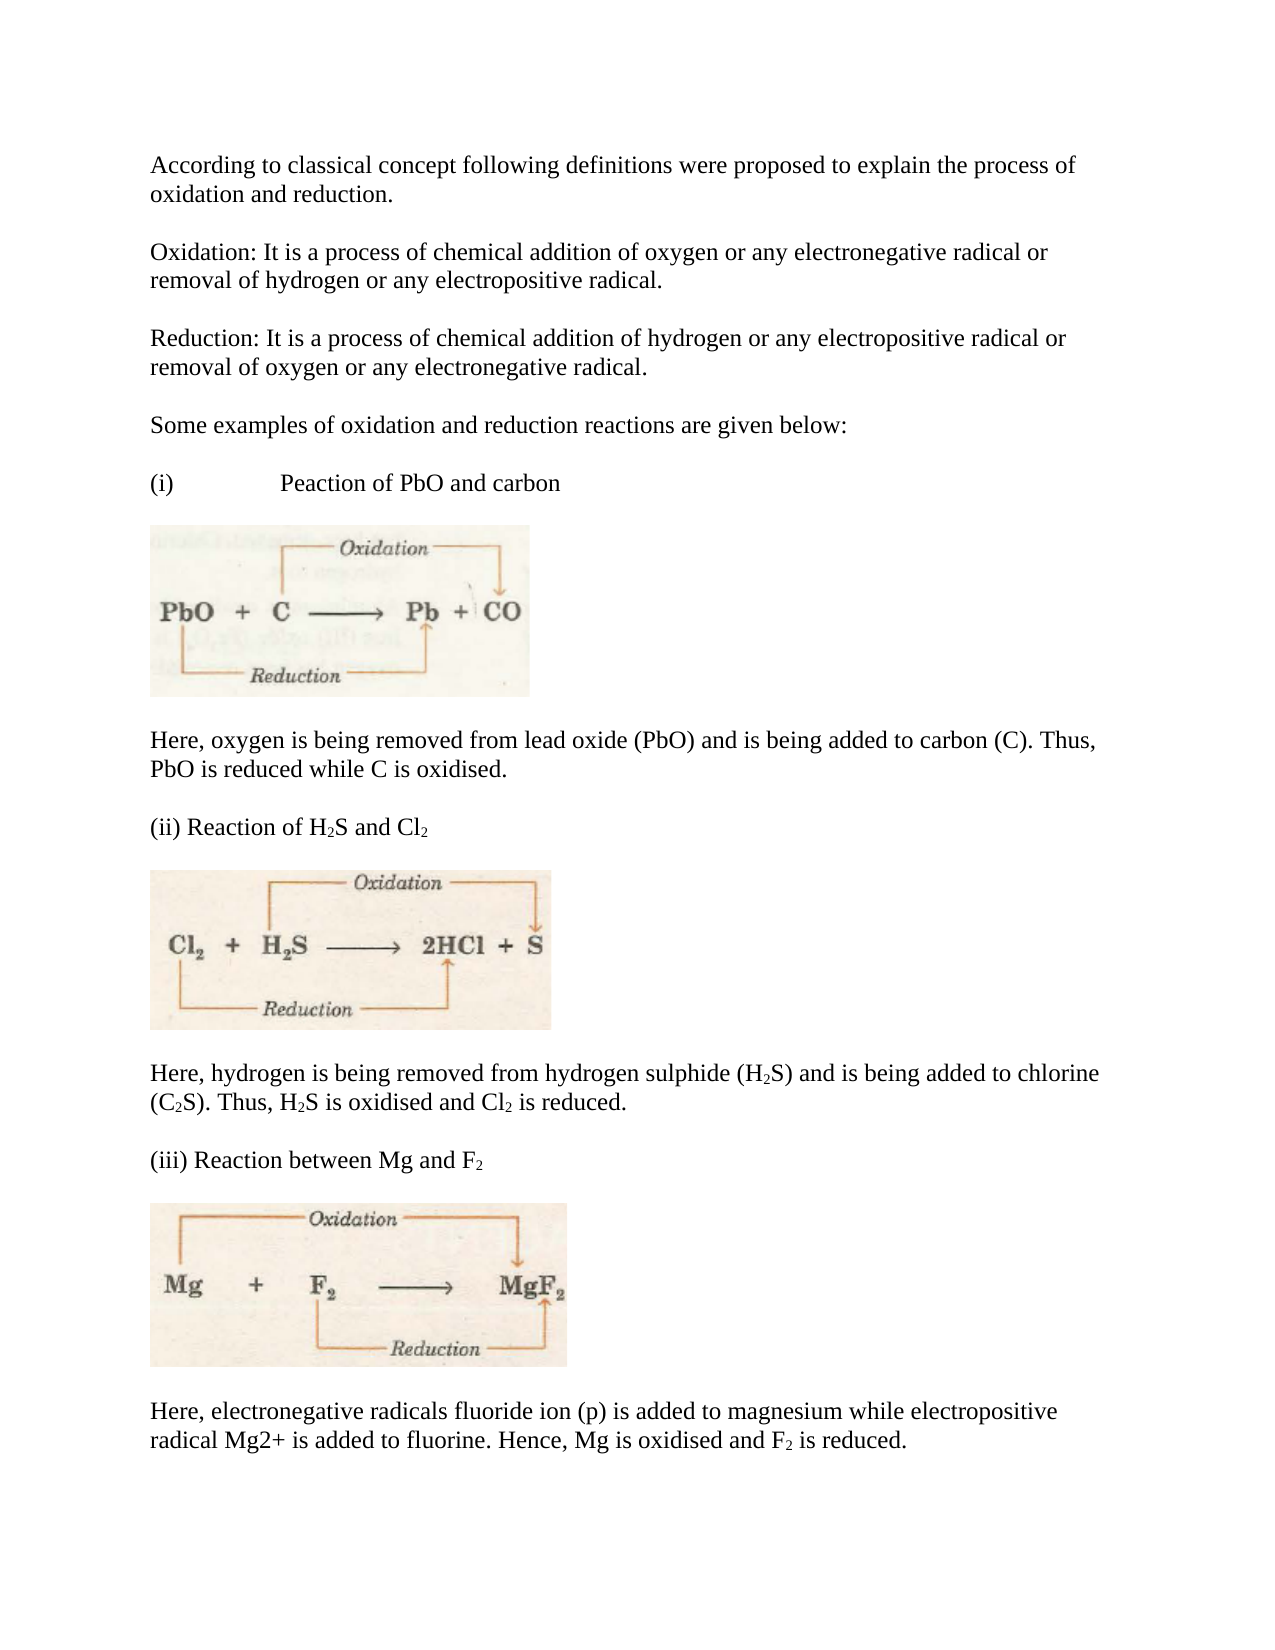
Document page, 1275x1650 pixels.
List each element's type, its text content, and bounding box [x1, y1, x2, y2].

text Here, electronegative radicals fluoride ion (p) is added to magnesium while electropositive radical Mg2+ is added to fluorine. Hence, Mg is oxidised and F2 is reduced. [150, 1396, 1125, 1454]
text According to classical concept following definitions were proposed to explain the process of oxidation and reduction. [150, 150, 1125, 207]
text Some examples of oxidation and reduction reactions are given below: [150, 410, 1125, 439]
text Oxidation: It is a process of chemical addition of oxygen or any electronegative radical or removal of hydrogen or any electropositive radical. [150, 237, 1125, 294]
picture [150, 525, 530, 697]
text (i) Peaction of PbO and carbon [150, 468, 1125, 497]
text Reduction: It is a process of chemical addition of hydrogen or any electropositive radical or removal of oxygen or any electronegative radical. [150, 323, 1125, 381]
picture [150, 1203, 568, 1367]
text Here, hydrogen is being removed from hydrogen sulphide (H2S) and is being added to chlorine (C2S). Thus, H2S is oxidised and Cl2 is reduced. [150, 1058, 1125, 1116]
picture [150, 870, 552, 1030]
text Here, oxygen is being removed from lead oxide (PbO) and is being added to carbon (C). Thus, PbO is reduced while C is oxidised. [150, 725, 1125, 783]
text (ii) Reaction of H2S and Cl2 [150, 812, 1125, 841]
text (iii) Reaction between Mg and F2 [150, 1145, 1125, 1174]
